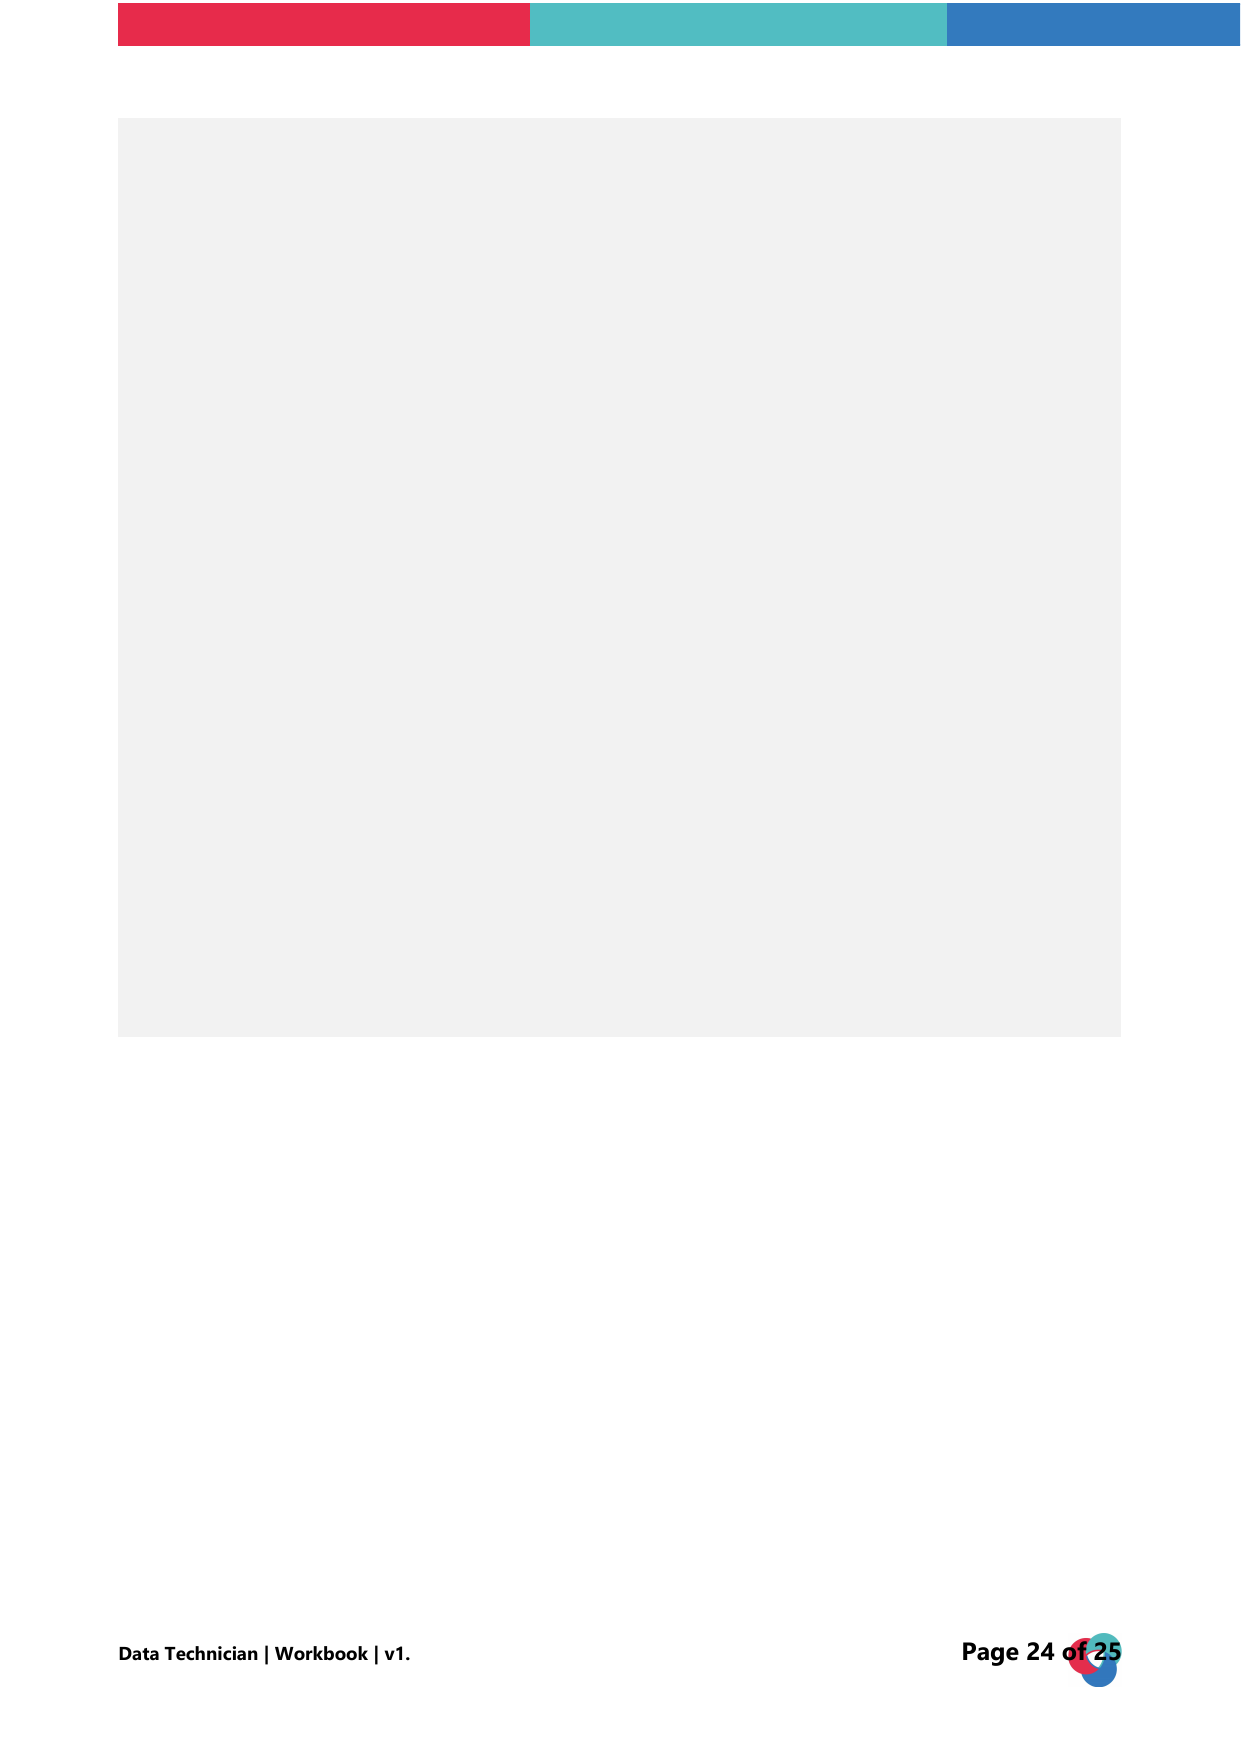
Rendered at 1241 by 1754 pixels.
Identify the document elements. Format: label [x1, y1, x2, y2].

picture [1068, 1633, 1123, 1687]
table_header [118, 118, 1121, 1037]
